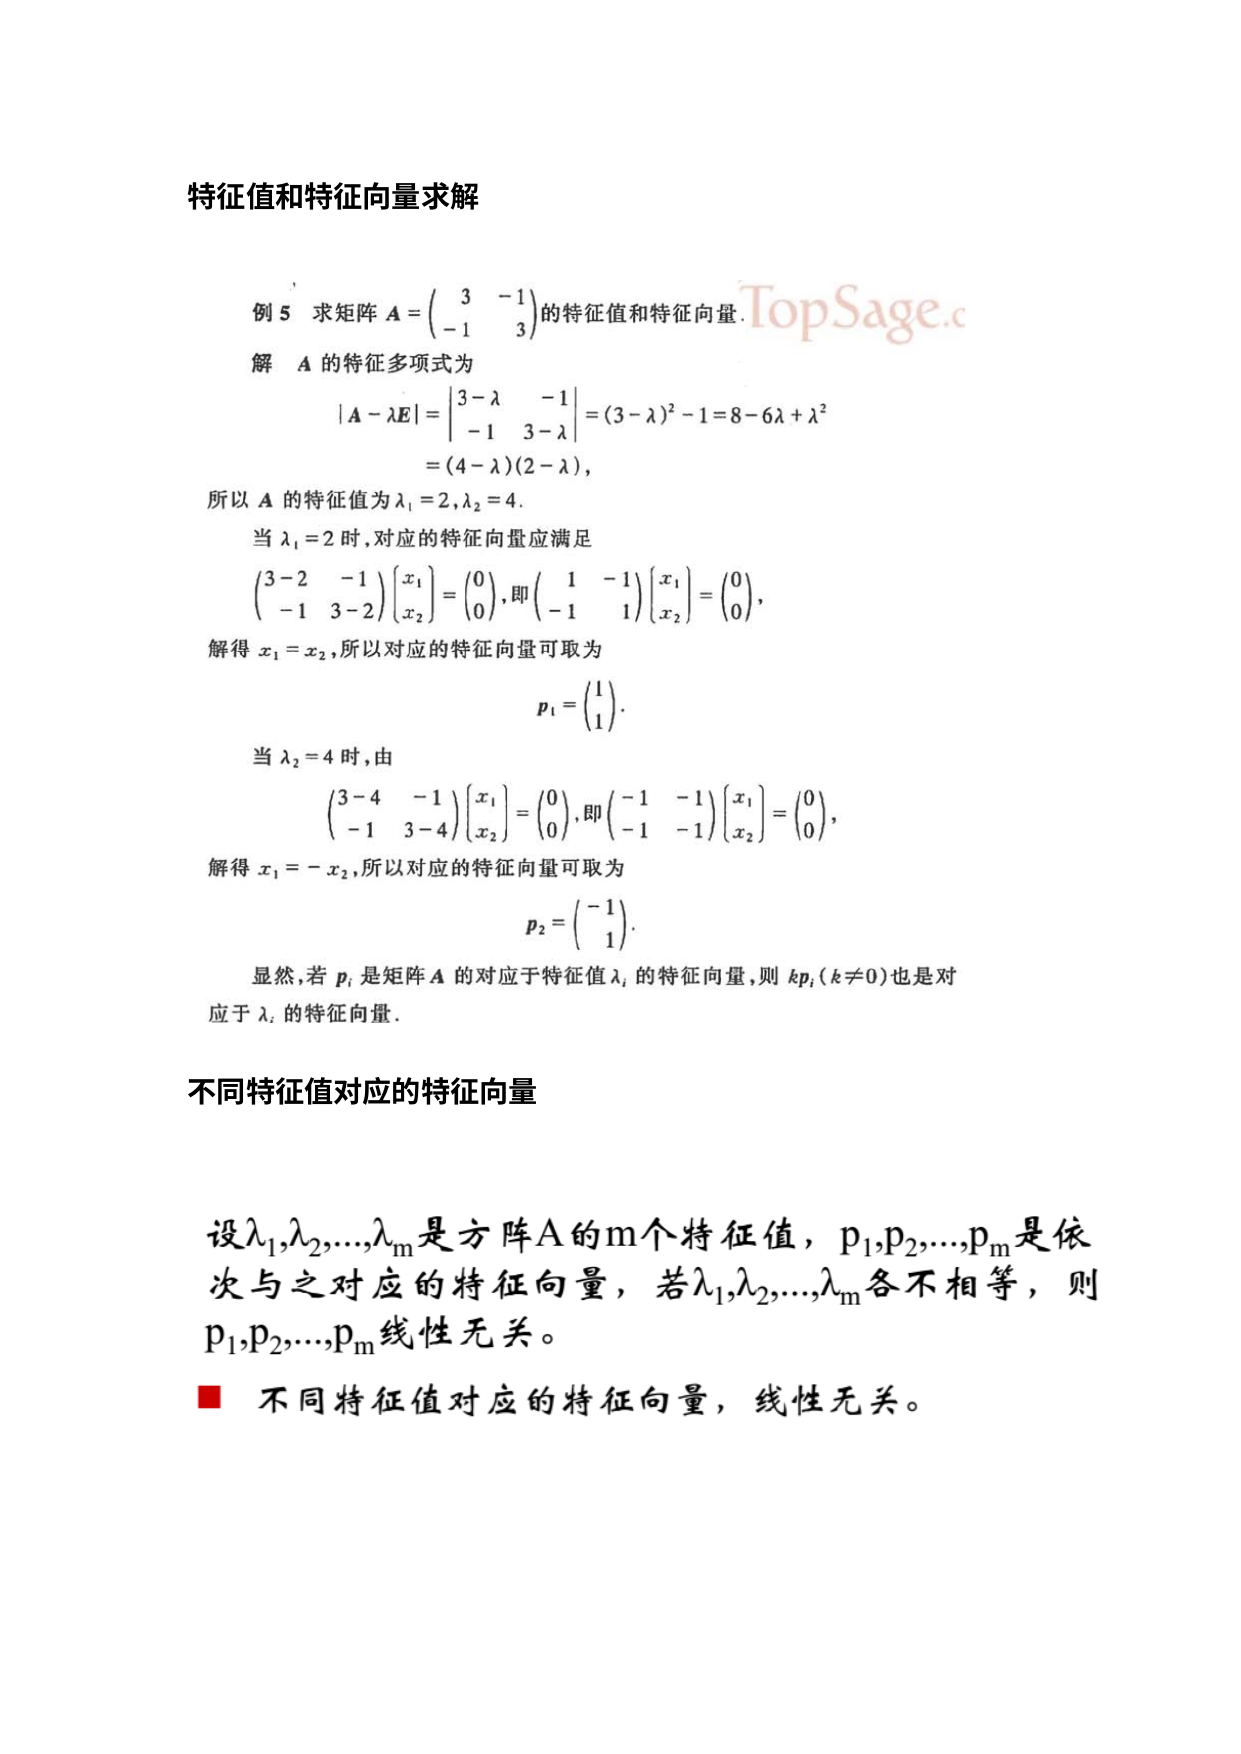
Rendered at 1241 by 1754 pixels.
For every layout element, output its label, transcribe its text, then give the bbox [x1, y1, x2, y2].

subtitle 不同特征值对应的特征向量 [187, 1057, 1053, 1122]
picture [187, 280, 966, 1023]
picture [187, 1208, 1127, 1359]
subtitle 特征值和特征向量求解 [187, 162, 1053, 227]
picture [187, 1370, 935, 1427]
